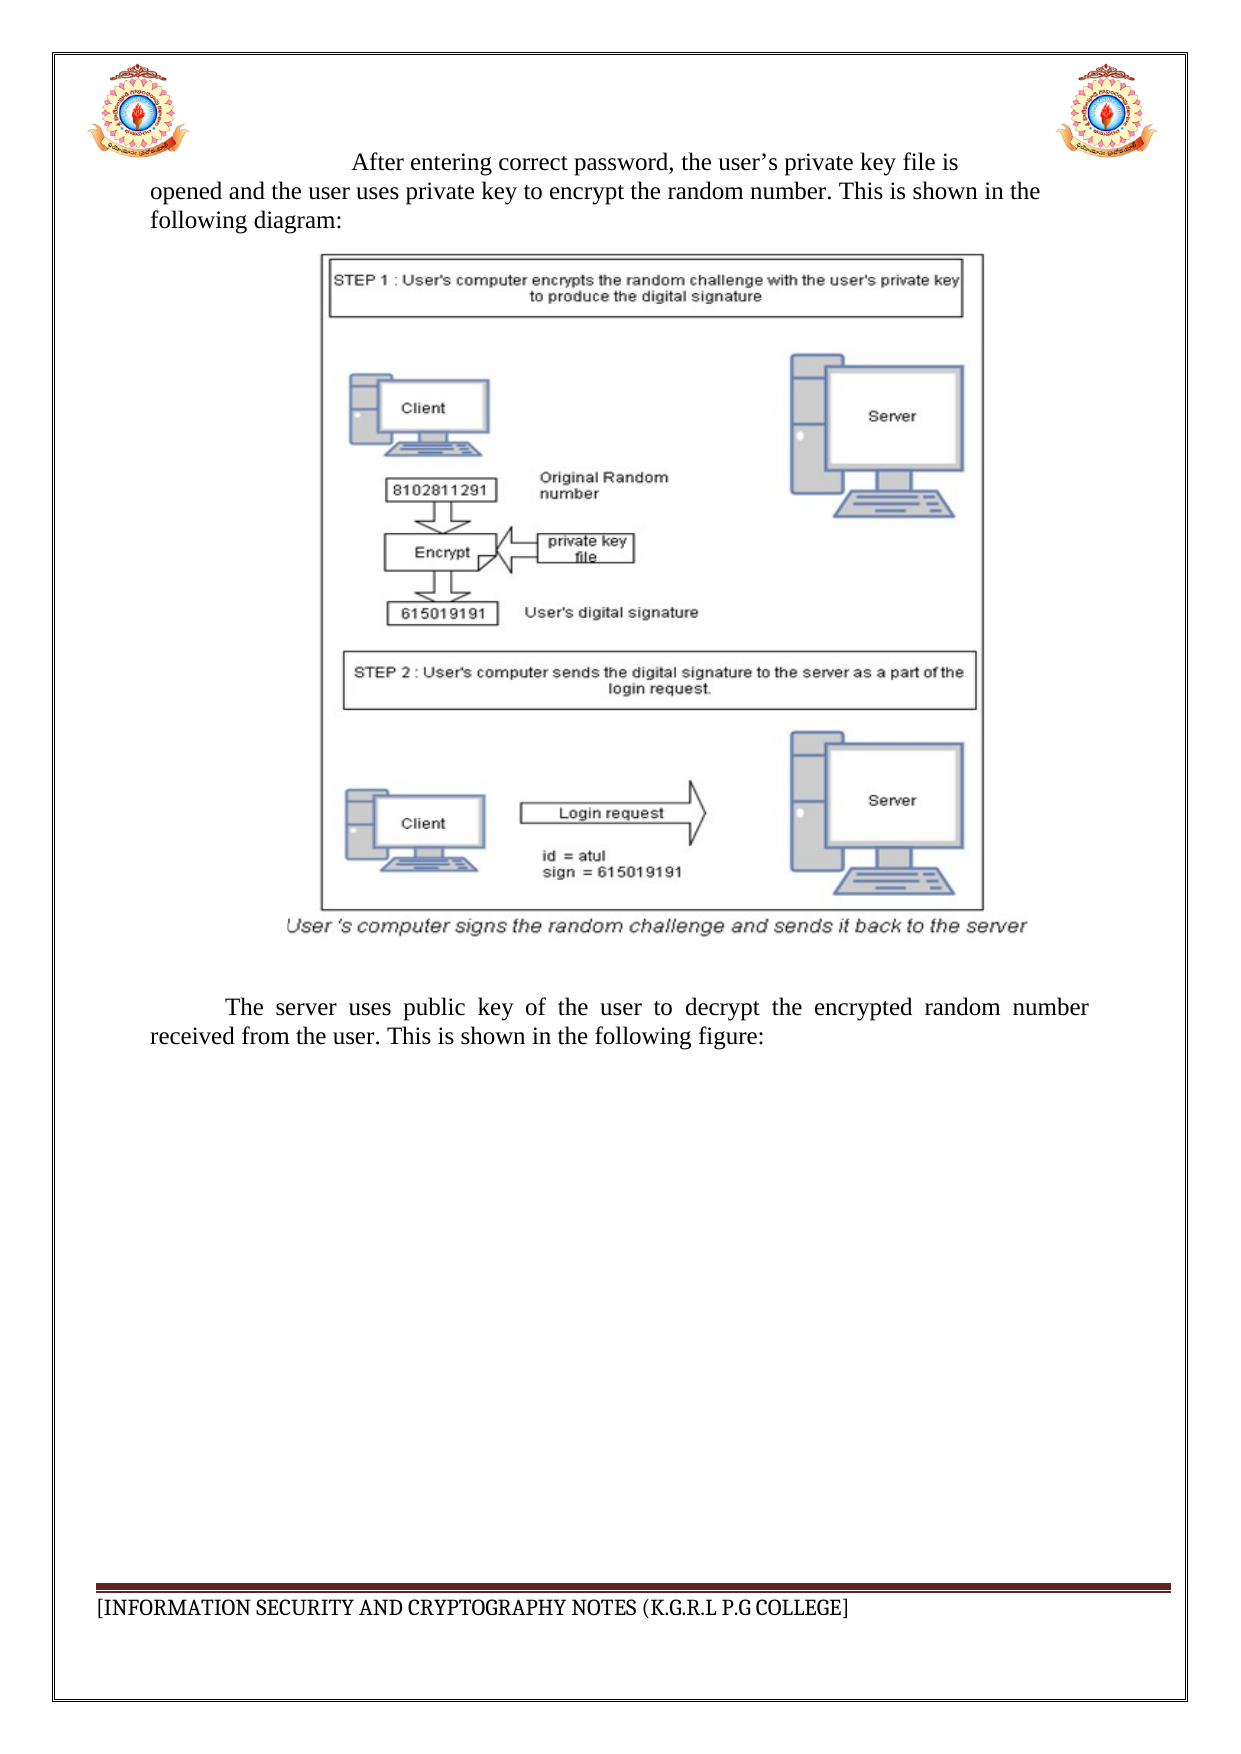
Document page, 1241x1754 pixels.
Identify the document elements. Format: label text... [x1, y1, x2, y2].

picture [287, 253, 1029, 937]
picture [73, 62, 204, 156]
picture [1042, 62, 1172, 156]
text The server uses public key of the user to decrypt the encrypted random number received from the user. This is shown in the following figure: [150, 992, 1091, 1050]
text After entering correct password, the user’s private key file is opened and the user uses private key to encrypt the random number. This is shown in the following diagram: [150, 147, 1091, 234]
